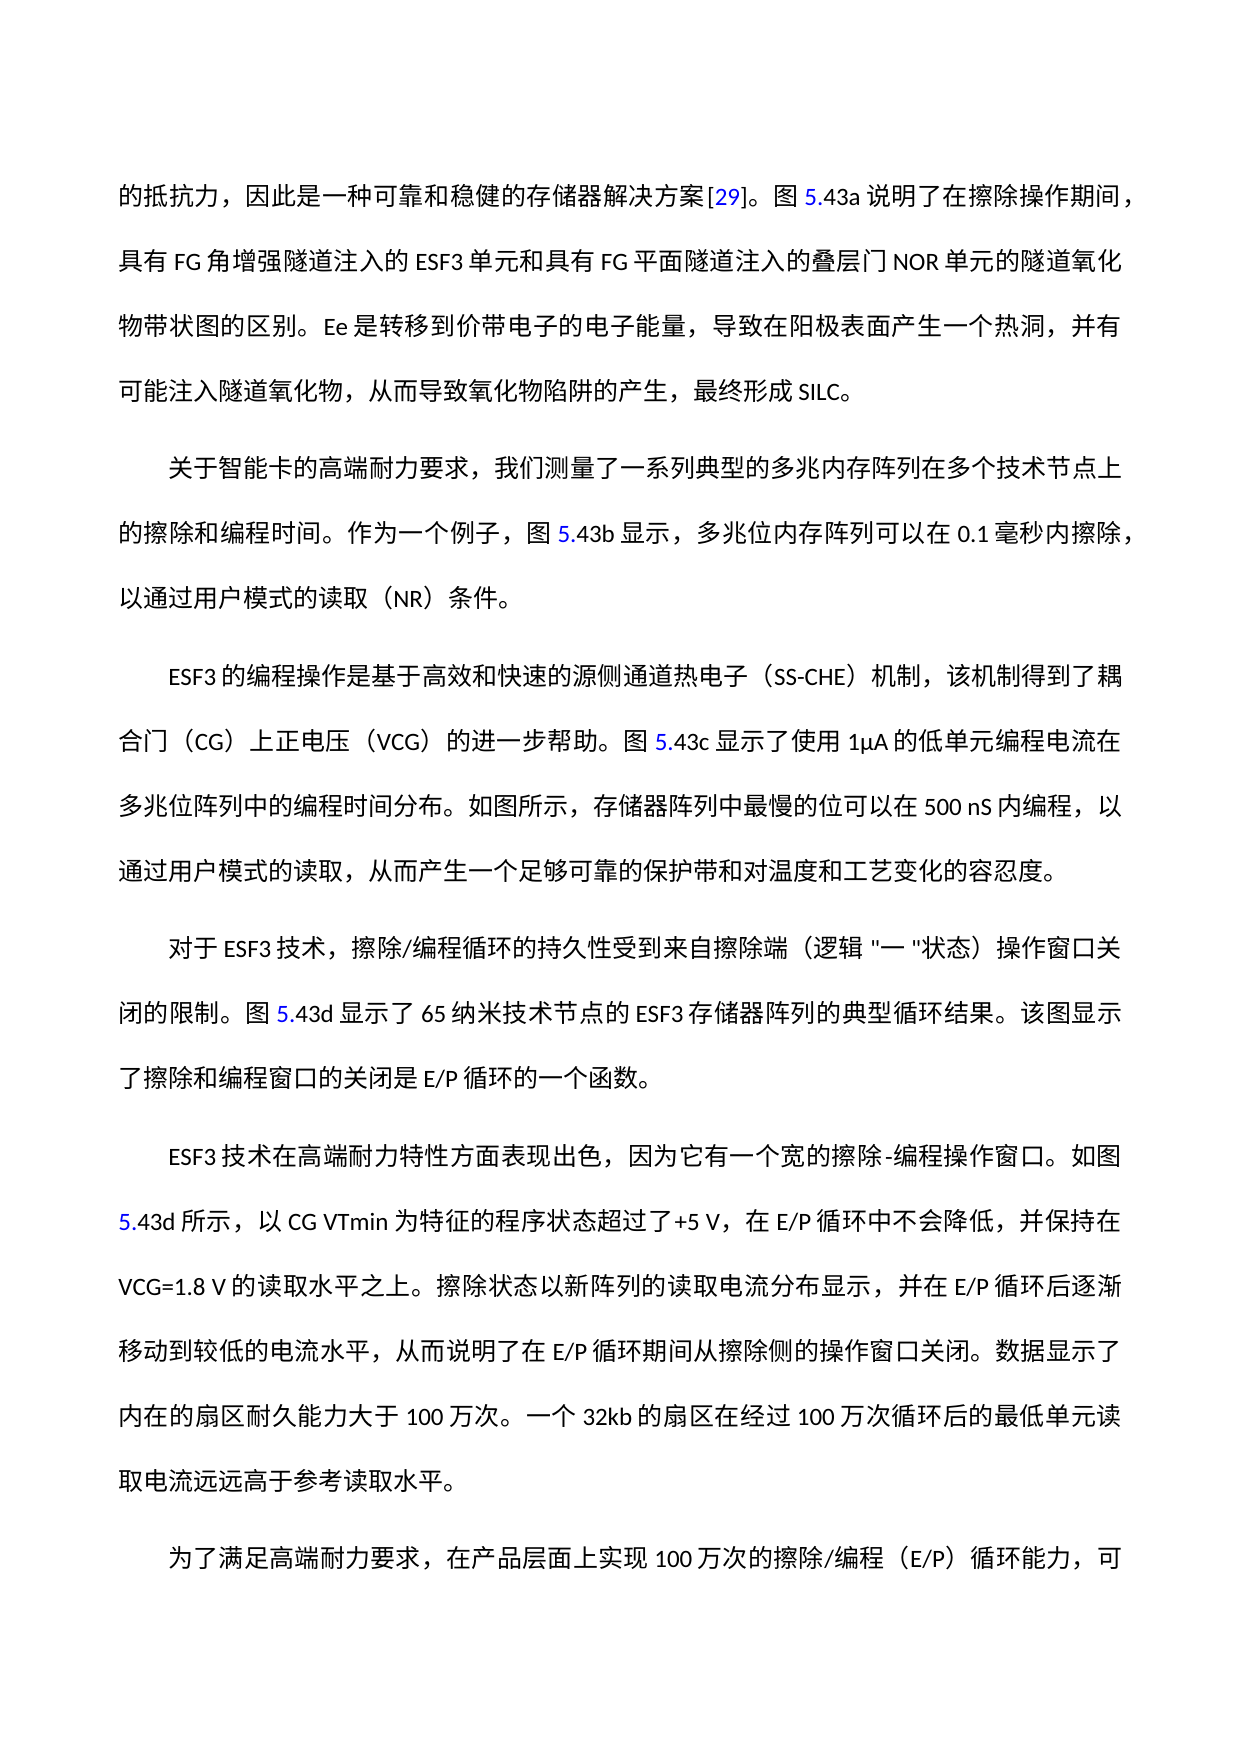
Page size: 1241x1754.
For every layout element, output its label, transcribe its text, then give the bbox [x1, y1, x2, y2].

text 关于智能卡的高端耐力要求，我们测量了一系列典型的多兆内存阵列在多个技术节点上的擦除和编程时间。作为一个例子，图5.43b显示，多兆位内存阵列可以在0.1毫秒内擦除，以通过用户模式的读取（NR）条件。 [118, 434, 1122, 629]
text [118, 1524, 1122, 1589]
text ESF3技术在高端耐力特性方面表现出色，因为它有一个宽的擦除-编程操作窗口。如图5.43d所示，以CG VTmin为特征的程序状态超过了+5 V，在E/P循环中不会降低，并保持在VCG=1.8 V的读取水平之上。擦除状态以新阵列的读取电流分布显示，并在E/P循环后逐渐移动到较低的电流水平，从而说明了在E/P循环期间从擦除侧的操作窗口关闭。数据显示了内在的扇区耐久能力大于100万次。一个32kb的扇区在经过100万次循环后的最低单元读取电流远远高于参考读取水平。 [118, 1122, 1122, 1512]
text 对于ESF3技术，擦除/编程循环的持久性受到来自擦除端（逻辑 "一 "状态）操作窗口关闭的限制。图5.43d显示了65纳米技术节点的ESF3存储器阵列的典型循环结果。该图显示了擦除和编程窗口的关闭是E/P循环的一个函数。 [118, 914, 1122, 1109]
text ESF3的编程操作是基于高效和快速的源侧通道热电子（SS-CHE）机制，该机制得到了耦合门（CG）上正电压（VCG）的进一步帮助。图5.43c显示了使用1μA的低单元编程电流在多兆位阵列中的编程时间分布。如图所示，存储器阵列中最慢的位可以在500 nS内编程，以通过用户模式的读取，从而产生一个足够可靠的保护带和对温度和工艺变化的容忍度。 [118, 642, 1122, 902]
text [118, 162, 1122, 422]
